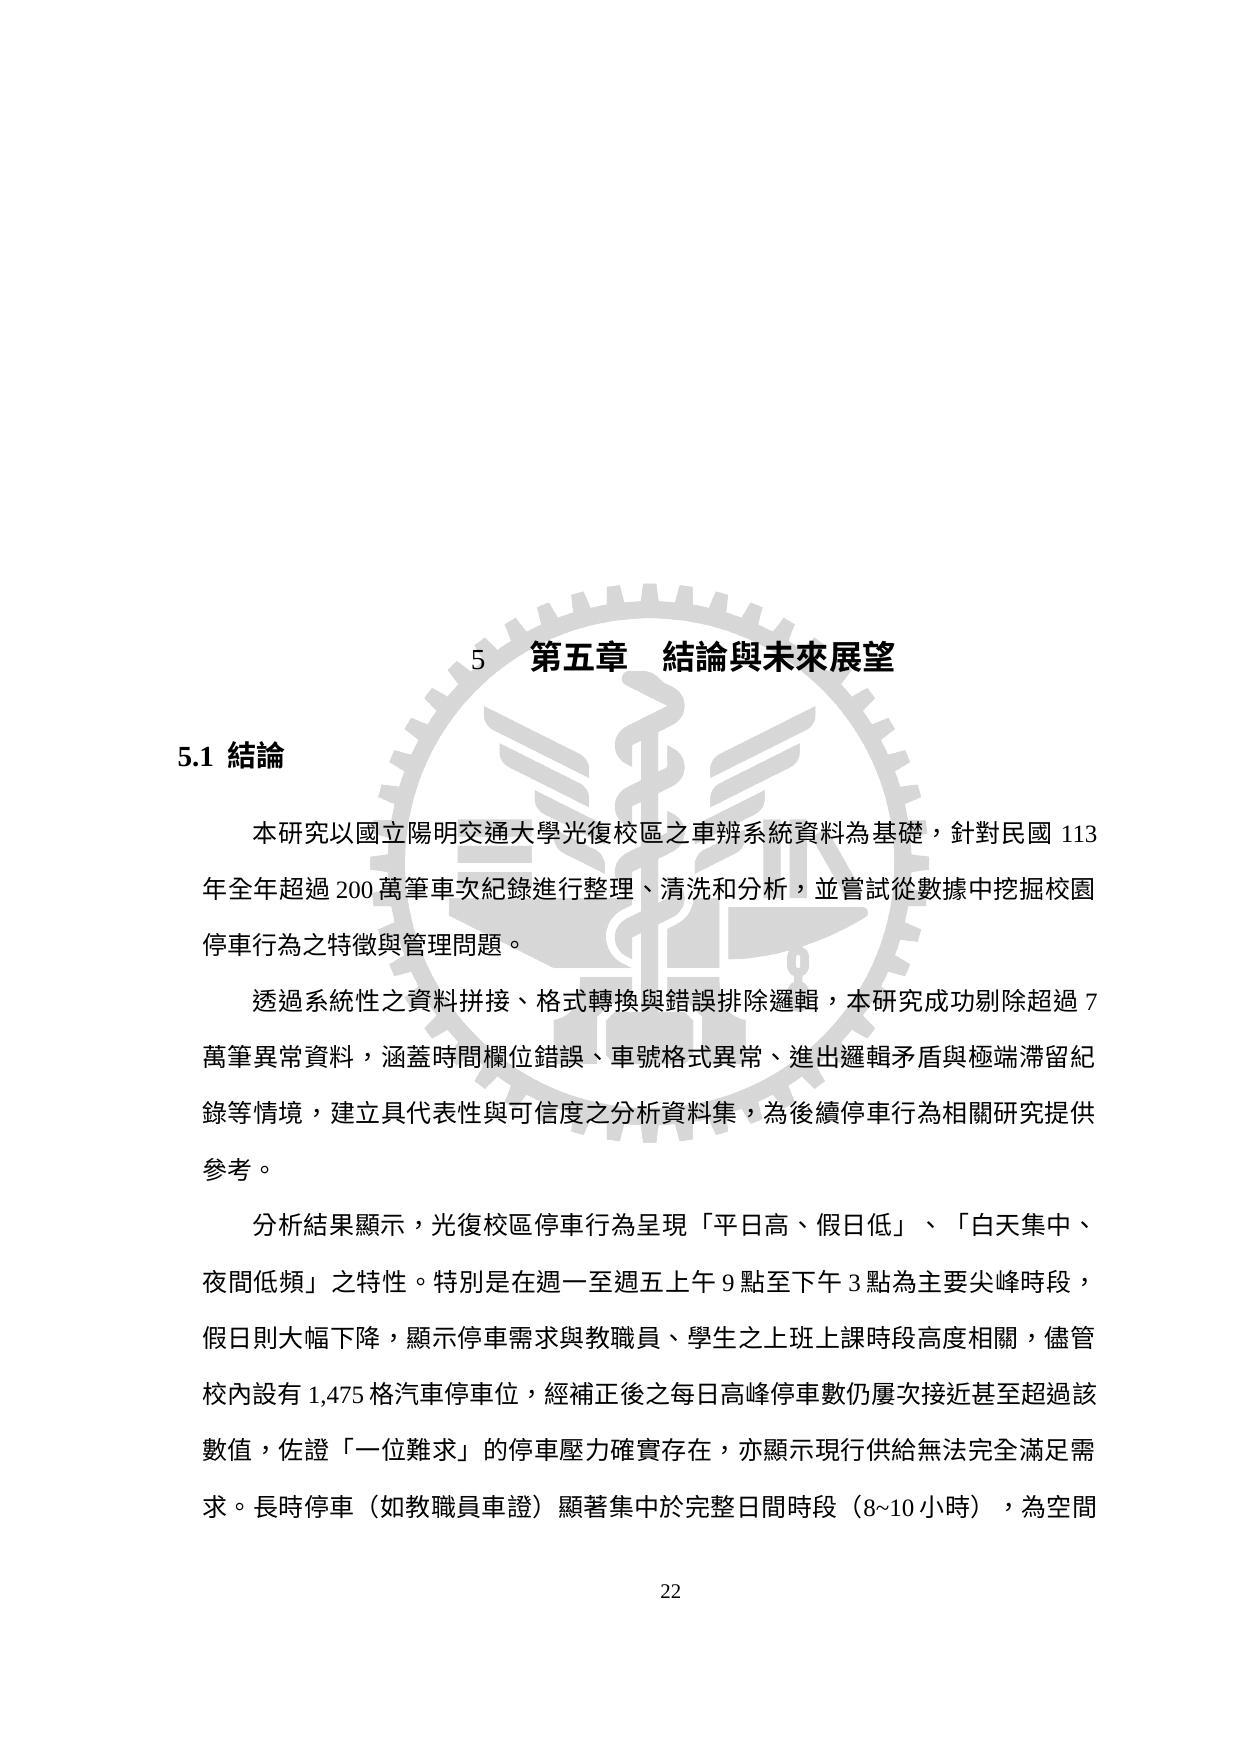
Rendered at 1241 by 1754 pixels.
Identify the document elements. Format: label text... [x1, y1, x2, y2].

subtitle 結論 [177, 717, 1097, 792]
text 透過系統性之資料拼接、格式轉換與錯誤排除邏輯，本研究成功剔除超過7萬筆異常資料，涵蓋時間欄位錯誤、車號格式異常、進出邏輯矛盾與極端滯留紀錄等情境，建立具代表性與可信度之分析資料集，為後續停車行為相關研究提供參考。 [202, 981, 1097, 1187]
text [202, 1205, 1097, 1524]
text 本研究以國立陽明交通大學光復校區之車辨系統資料為基礎，針對民國113年全年超過200萬筆車次紀錄進行整理、清洗和分析，並嘗試從數據中挖掘校園停車行為之特徵與管理問題。 [202, 813, 1097, 963]
subtitle 第五章 結論與未來展望 [202, 617, 1097, 692]
